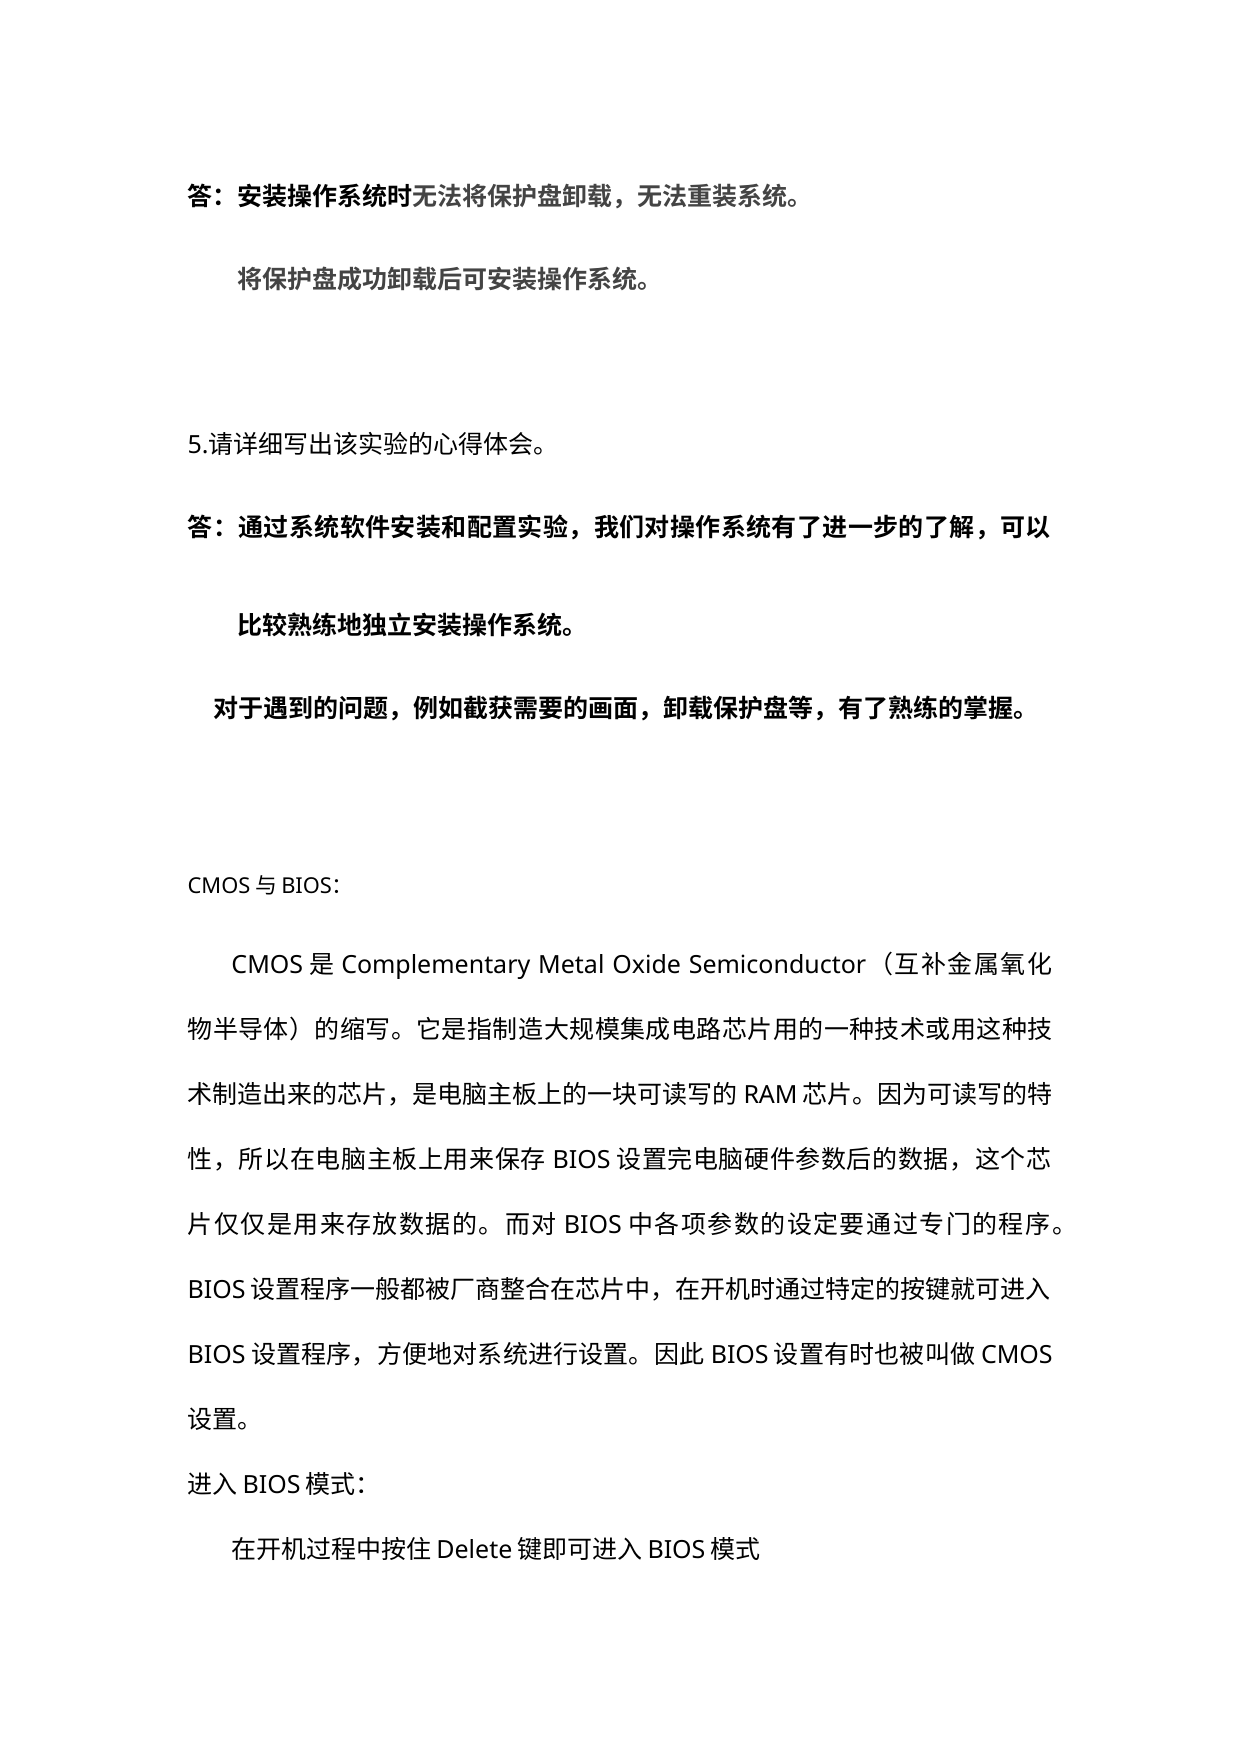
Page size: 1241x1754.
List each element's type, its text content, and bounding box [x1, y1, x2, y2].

text 进入BIOS模式： [187, 1450, 1053, 1515]
text CMOS与BIOS： [187, 868, 1053, 901]
text 将保护盘成功卸载后可安装操作系统。 [187, 245, 1053, 310]
text 答：安装操作系统时无法将保护盘卸载，无法重装系统。 [187, 162, 1053, 227]
text 答：通过系统软件安装和配置实验，我们对操作系统有了进一步的了解，可以比较熟练地独立安装操作系统。 [187, 493, 1053, 656]
text 对于遇到的问题，例如截获需要的画面，卸载保护盘等，有了熟练的掌握。 [187, 674, 1053, 739]
text CMOS是Complementary Metal Oxide Semiconductor（互补金属氧化物半导体）的缩写。它是指制造大规模集成电路芯片用的一种技术或用这种技术制造出来的芯片，是电脑主板上的一块可读写的RAM芯片。因为可读写的特性，所以在电脑主板上用来保存BIOS设置完电脑硬件参数后的数据，这个芯片仅仅是用来存放数据的。而对BIOS中各项参数的设定要通过专门的程序。BIOS设置程序一般都被厂商整合在芯片中，在开机时通过特定的按键就可进入BIOS设置程序，方便地对系统进行设置。因此BIOS设置有时也被叫做CMOS设置。 [187, 930, 1053, 1450]
text 5.请详细写出该实验的心得体会。 [187, 410, 1053, 475]
text 在开机过程中按住Delete键即可进入BIOS模式 [187, 1515, 1053, 1580]
